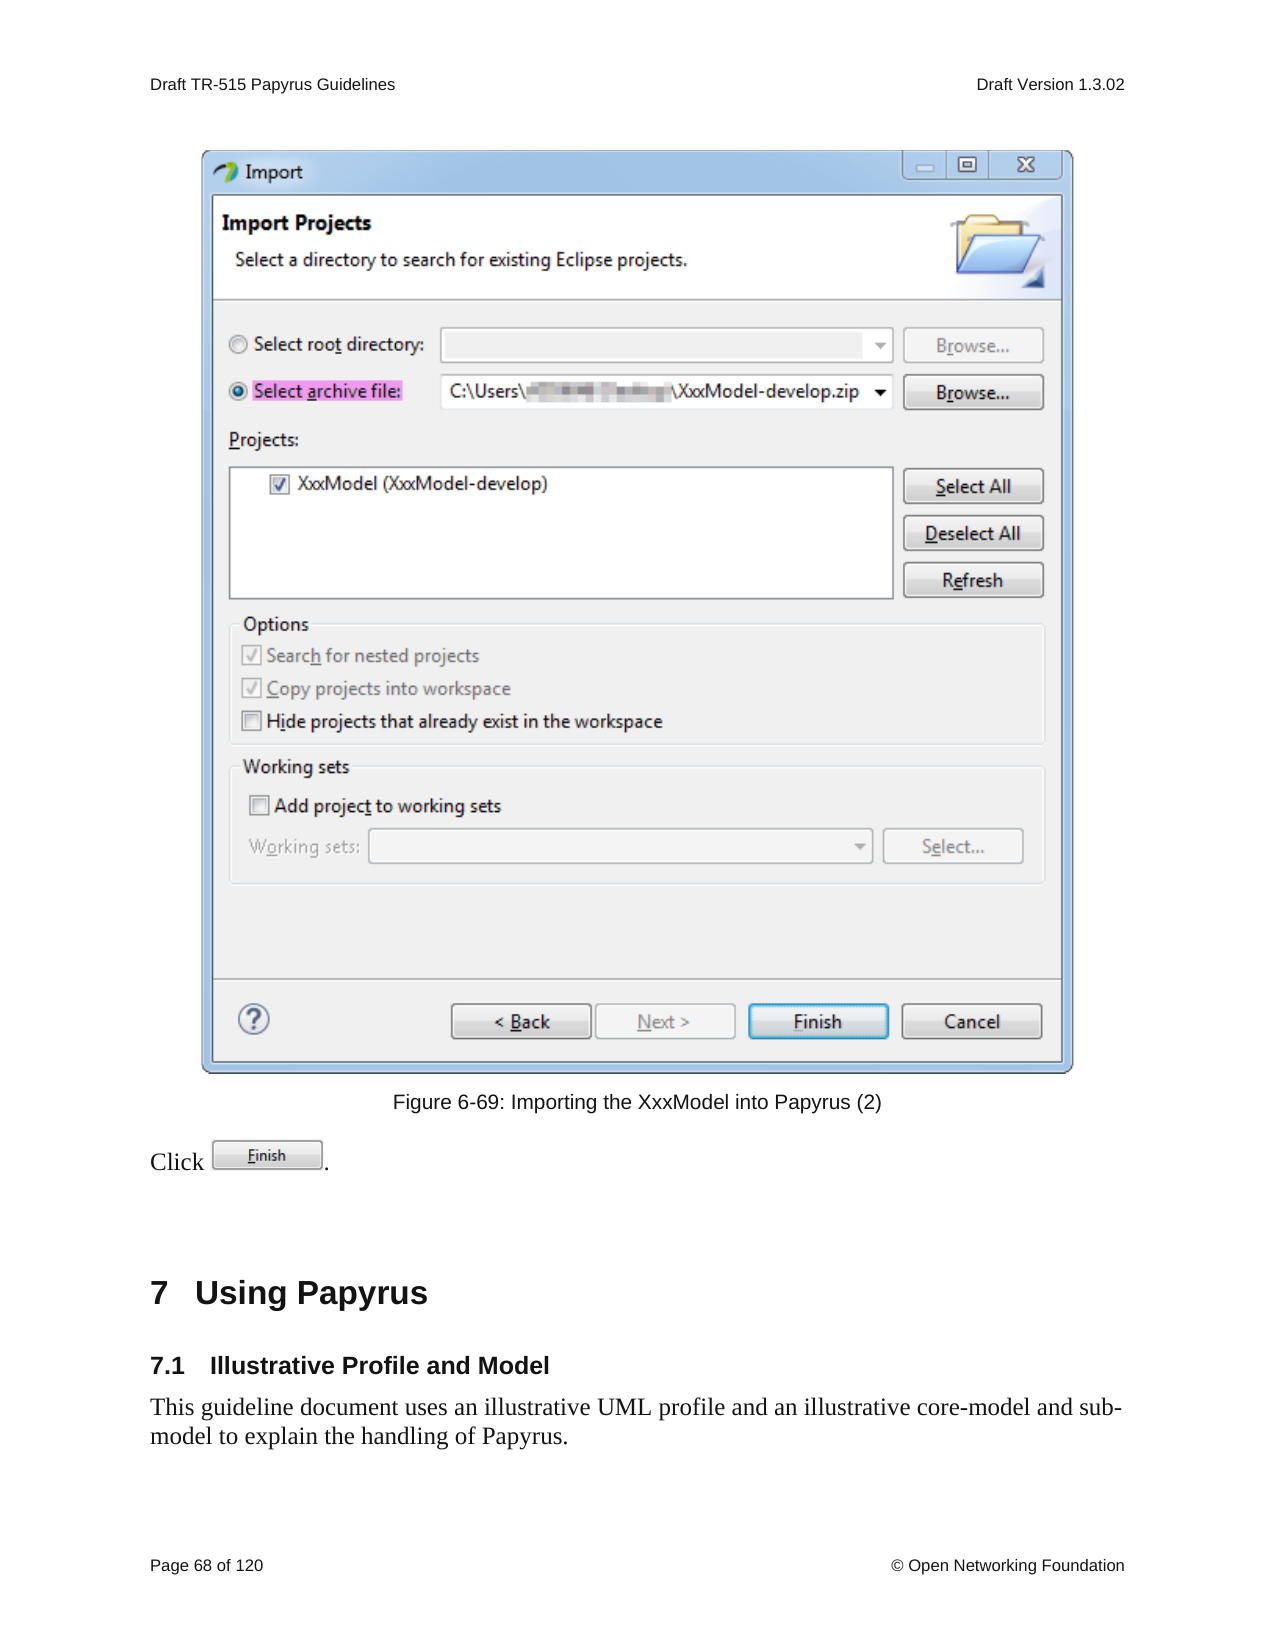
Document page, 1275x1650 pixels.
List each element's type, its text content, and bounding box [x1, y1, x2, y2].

subtitle Illustrative Profile and Model [150, 1351, 1125, 1379]
subtitle Using Papyrus [150, 1267, 1125, 1313]
text This guideline document uses an illustrative UML profile and an illustrative core-model and sub-model to explain the handling of Papyrus. [150, 1392, 1125, 1449]
text Click . [150, 1139, 1125, 1176]
picture [210, 1139, 324, 1171]
picture [201, 150, 1074, 1074]
